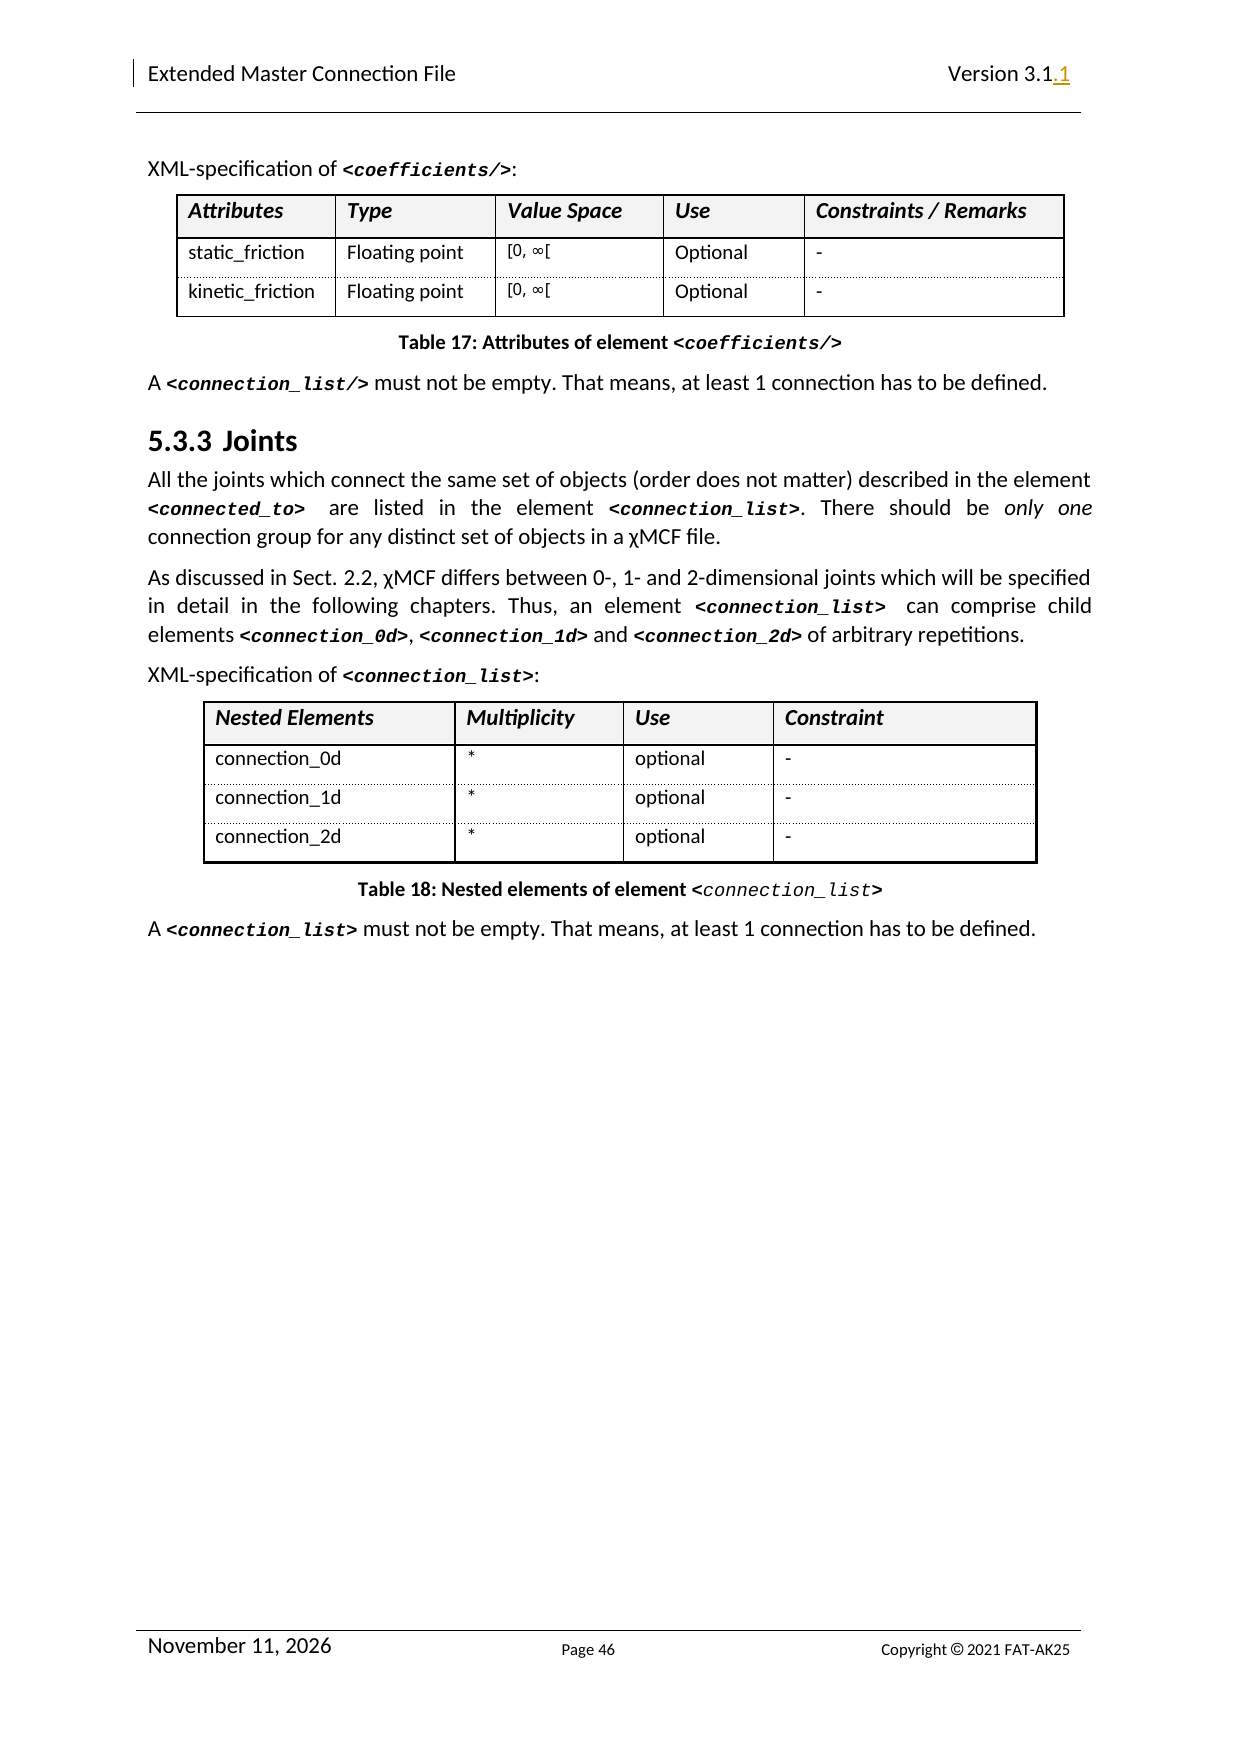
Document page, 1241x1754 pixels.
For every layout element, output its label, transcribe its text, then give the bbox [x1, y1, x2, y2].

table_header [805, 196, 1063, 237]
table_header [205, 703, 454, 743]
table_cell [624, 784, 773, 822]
text As discussed in Sect. 2.2, χMCF differs between 0-, 1- and 2-dimensional joints which will be specified in detail in the following chapters. Thus, an element <connection_list> can comprise child elements <connection_0d>, <connection_1d> and <connection_2d> of arbitrary repetitions. [148, 563, 1092, 648]
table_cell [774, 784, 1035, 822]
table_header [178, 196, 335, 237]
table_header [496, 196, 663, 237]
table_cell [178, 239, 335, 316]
text Table 18: Nested elements of element <connection_list> [148, 876, 1092, 902]
text XML-specification of <connection_list>: [148, 660, 1092, 688]
subtitle Joints [148, 421, 1092, 459]
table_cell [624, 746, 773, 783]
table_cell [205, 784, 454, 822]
text XML-specification of <coefficients/>: [148, 154, 1092, 182]
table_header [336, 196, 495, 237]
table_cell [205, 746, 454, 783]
text A <connection_list> must not be empty. That means, at least 1 connection has to be defined. [148, 914, 1092, 942]
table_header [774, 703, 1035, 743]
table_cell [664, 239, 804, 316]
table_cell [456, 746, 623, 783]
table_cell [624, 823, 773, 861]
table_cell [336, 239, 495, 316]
text All the joints which connect the same set of objects (order does not matter) described in the element <connected_to> are listed in the element <connection_list>. There should be only one connection group for any distinct set of objects in a χMCF file. [148, 465, 1092, 550]
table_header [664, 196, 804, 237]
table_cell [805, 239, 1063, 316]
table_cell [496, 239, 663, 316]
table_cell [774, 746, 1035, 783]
text A <connection_list/> must not be empty. That means, at least 1 connection has to be defined. [148, 368, 1092, 396]
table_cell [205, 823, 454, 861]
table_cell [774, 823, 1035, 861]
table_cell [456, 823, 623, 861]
text Table 17: Attributes of element <coefficients/> [148, 329, 1092, 355]
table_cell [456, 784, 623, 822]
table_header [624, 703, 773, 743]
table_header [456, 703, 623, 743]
